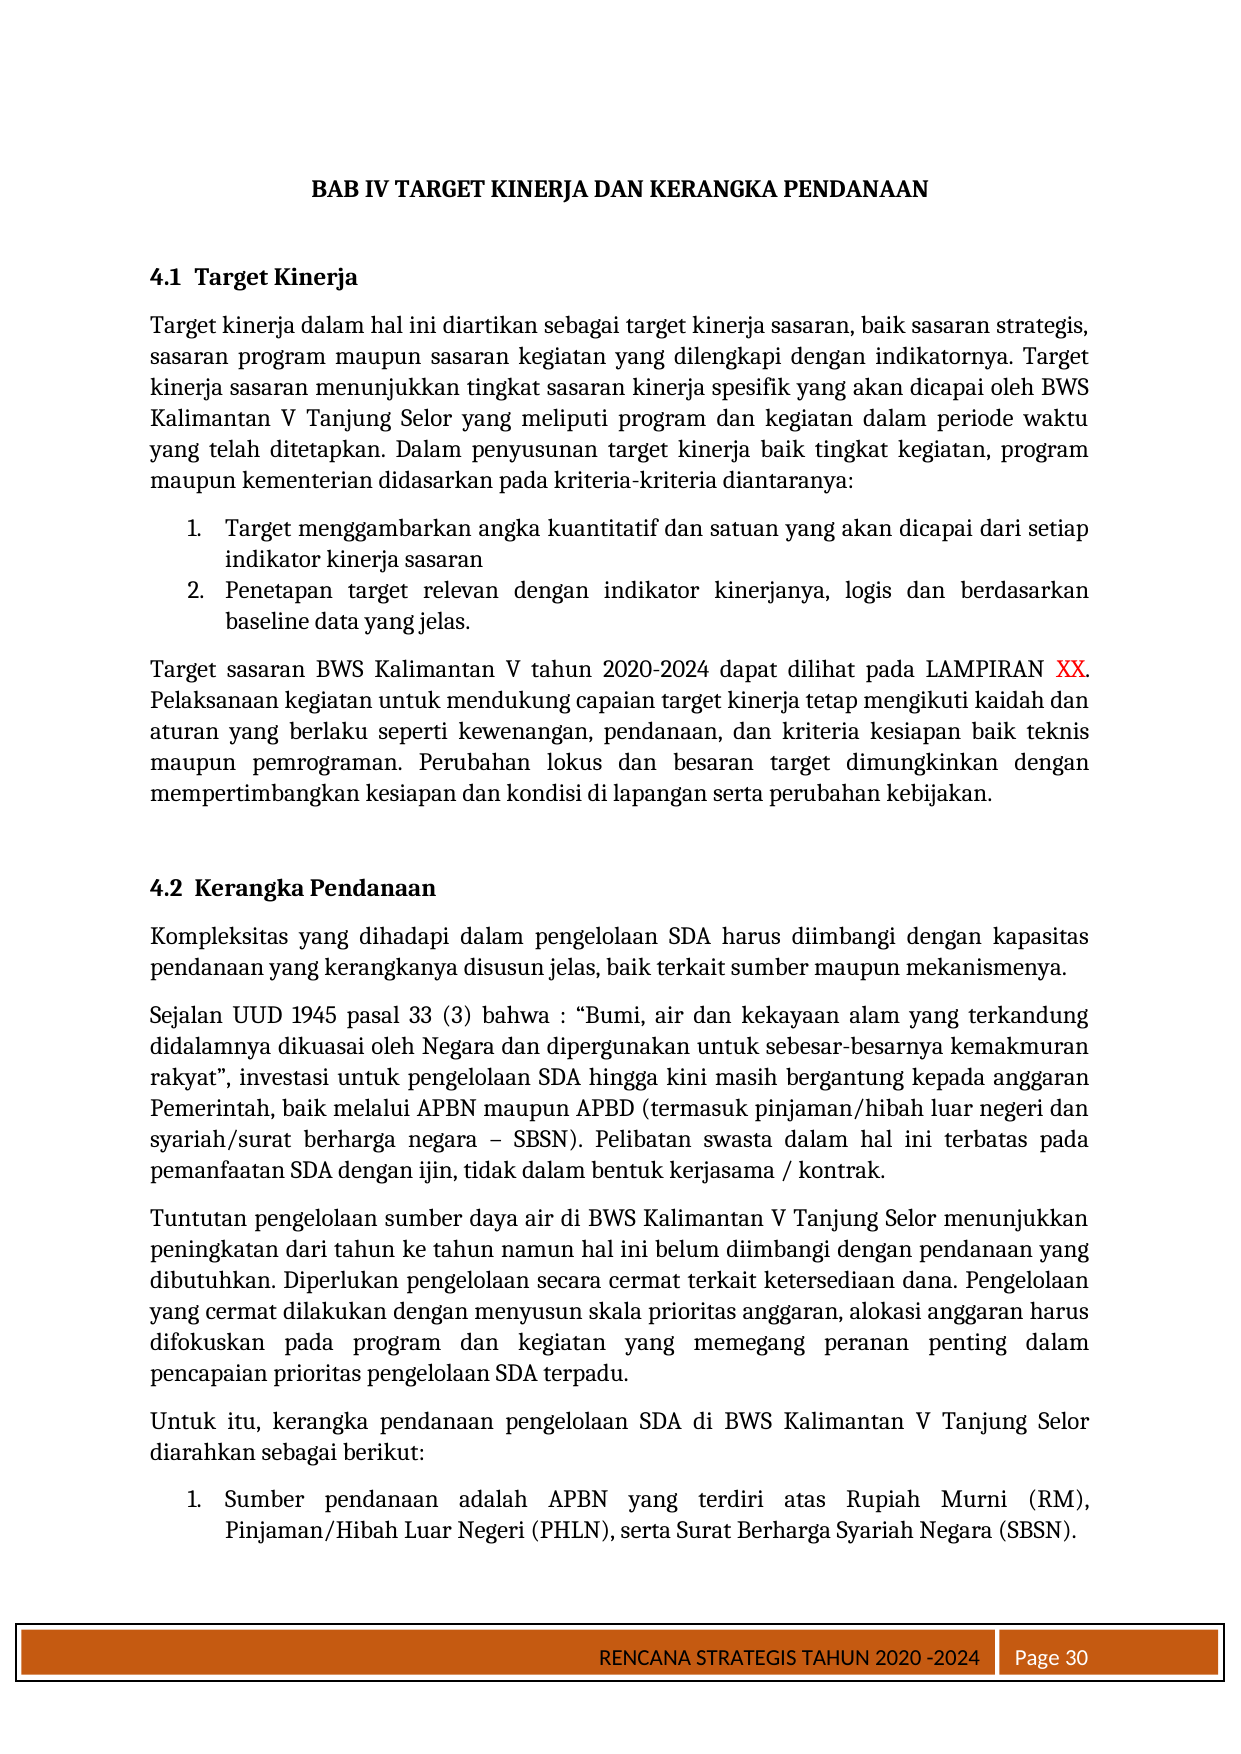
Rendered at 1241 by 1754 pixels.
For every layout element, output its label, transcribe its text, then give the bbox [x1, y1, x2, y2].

list Sumber pendanaan adalah APBN yang terdiri atas Rupiah Murni (RM), Pinjaman/Hibah Luar Negeri (PHLN), serta Surat Berharga Syariah Negara (SBSN). [187, 1485, 1090, 1545]
subtitle Kerangka Pendanaan [150, 874, 1090, 903]
text Sejalan UUD 1945 pasal 33 (3) bahwa : “Bumi, air dan kekayaan alam yang terkandung didalamnya dikuasai oleh Negara dan dipergunakan untuk sebesar-besarnya kemakmuran rakyat”, investasi untuk pengelolaan SDA hingga kini masih bergantung kepada anggaran Pemerintah, baik melalui APBN maupun APBD (termasuk pinjaman/hibah luar negeri dan syariah/surat berharga negara – SBSN). Pelibatan swasta dalam hal ini terbatas pada pemanfaatan SDA dengan ijin, tidak dalam bentuk kerjasama / kontrak. [150, 1001, 1090, 1185]
subtitle Target Kinerja [150, 263, 1090, 292]
text Tuntutan pengelolaan sumber daya air di BWS Kalimantan V Tanjung Selor menunjukkan peningkatan dari tahun ke tahun namun hal ini belum diimbangi dengan pendanaan yang dibutuhkan. Diperlukan pengelolaan secara cermat terkait ketersediaan dana. Pengelolaan yang cermat dilakukan dengan menyusun skala prioritas anggaran, alokasi anggaran harus difokuskan pada program dan kegiatan yang memegang peranan penting dalam pencapaian prioritas pengelolaan SDA terpadu. [150, 1204, 1090, 1388]
text Target kinerja dalam hal ini diartikan sebagai target kinerja sasaran, baik sasaran strategis, sasaran program maupun sasaran kegiatan yang dilengkapi dengan indikatornya. Target kinerja sasaran menunjukkan tingkat sasaran kinerja spesifik yang akan dicapai oleh BWS Kalimantan V Tanjung Selor yang meliputi program dan kegiatan dalam periode waktu yang telah ditetapkan. Dalam penyusunan target kinerja baik tingkat kegiatan, program maupun kementerian didasarkan pada kriteria-kriteria diantaranya: [150, 311, 1090, 495]
text Kompleksitas yang dihadapi dalam pengelolaan SDA harus diimbangi dengan kapasitas pendanaan yang kerangkanya disusun jelas, baik terkait sumber maupun mekanismenya. [150, 922, 1090, 982]
list Target menggambarkan angka kuantitatif dan satuan yang akan dicapai dari setiap indikator kinerja sasaran [187, 514, 1090, 574]
text Untuk itu, kerangka pendanaan pengelolaan SDA di BWS Kalimantan V Tanjung Selor diarahkan sebagai berikut: [150, 1407, 1090, 1466]
text Target sasaran BWS Kalimantan V tahun 2020-2024 dapat dilihat pada LAMPIRAN XX. Pelaksanaan kegiatan untuk mendukung capaian target kinerja tetap mengikuti kaidah dan aturan yang berlaku seperti kewenangan, pendanaan, dan kriteria kesiapan baik teknis maupun pemrograman. Perubahan lokus dan besaran target dimungkinkan dengan mempertimbangkan kesiapan dan kondisi di lapangan serta perubahan kebijakan. [150, 655, 1090, 808]
list Penetapan target relevan dengan indikator kinerjanya, logis dan berdasarkan baseline data yang jelas. [187, 576, 1090, 636]
subtitle BAB IV TARGET KINERJA DAN KERANGKA PENDANAAN [150, 175, 1090, 204]
